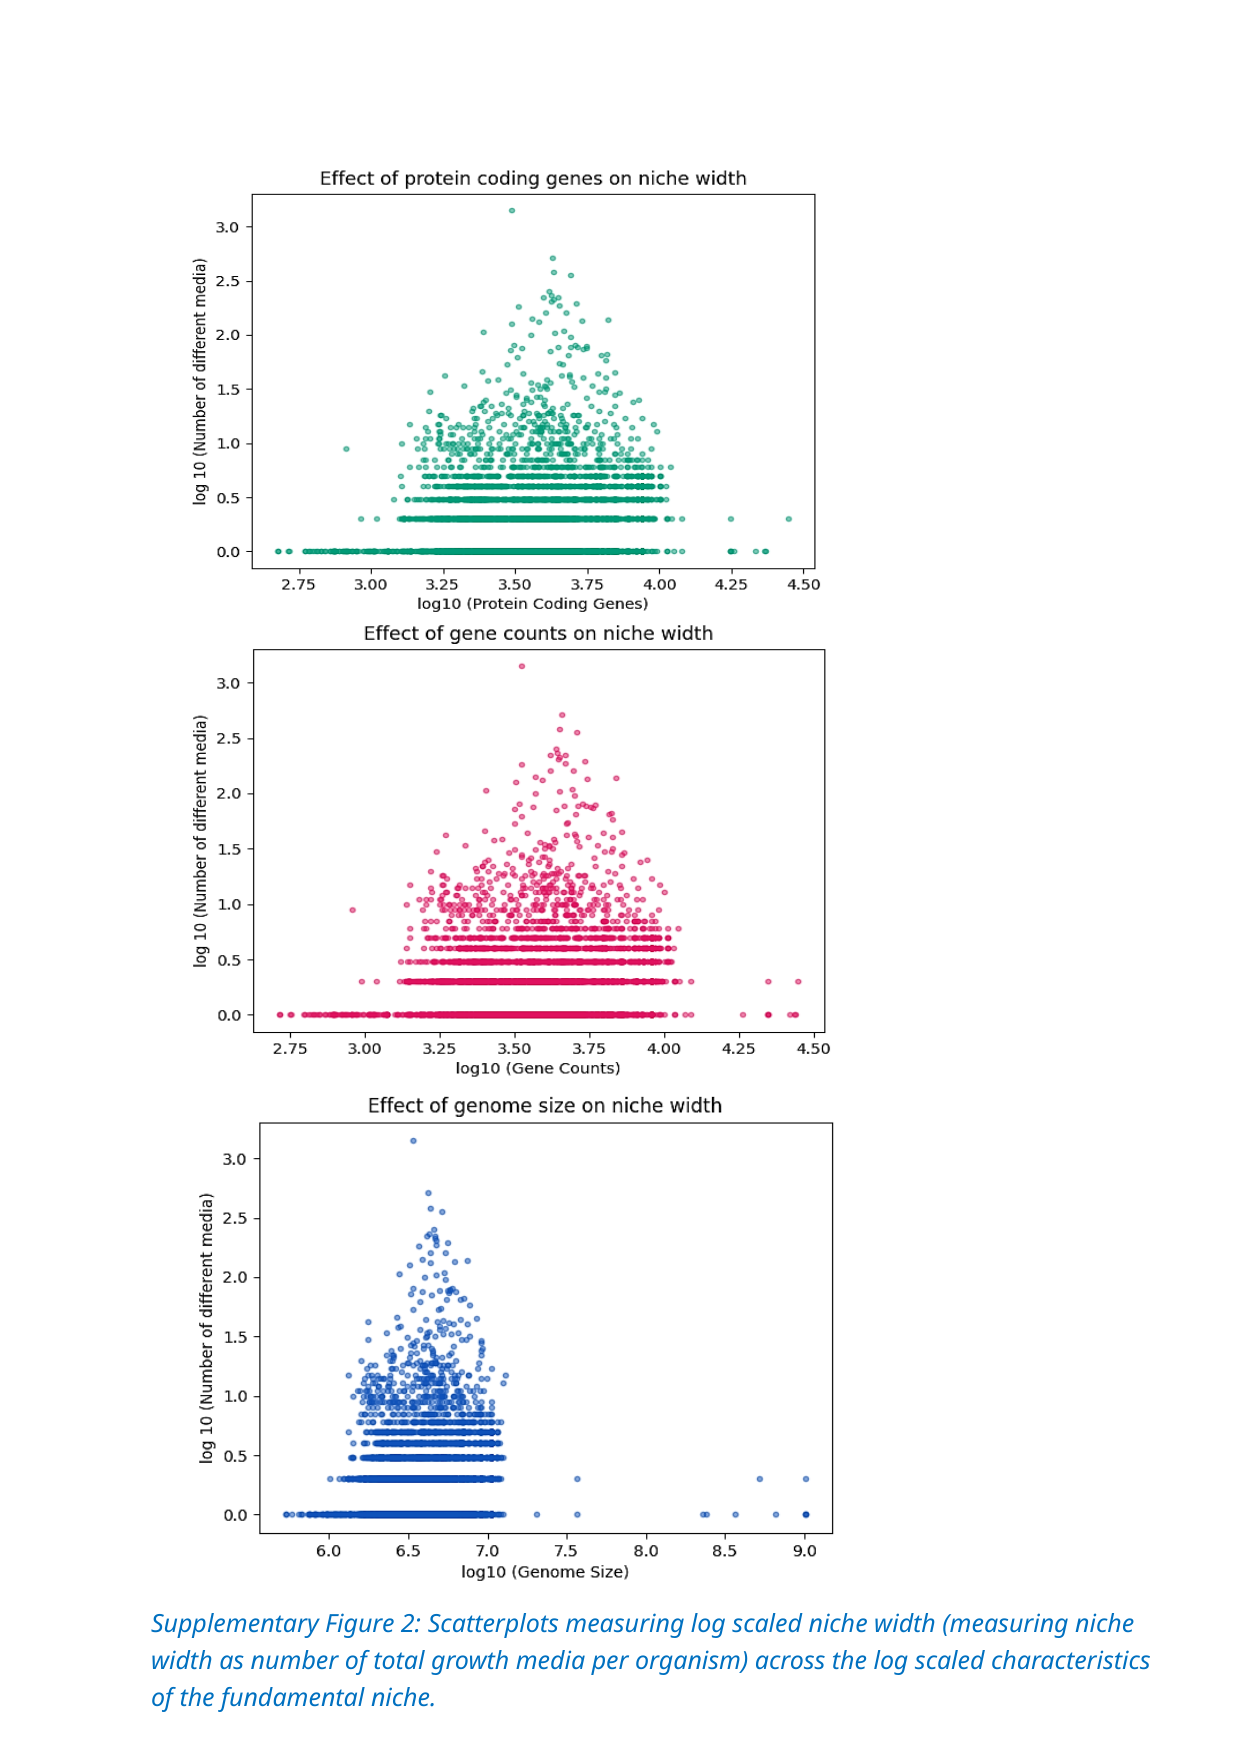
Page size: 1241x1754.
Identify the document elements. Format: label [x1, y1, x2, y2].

picture [161, 135, 906, 1592]
